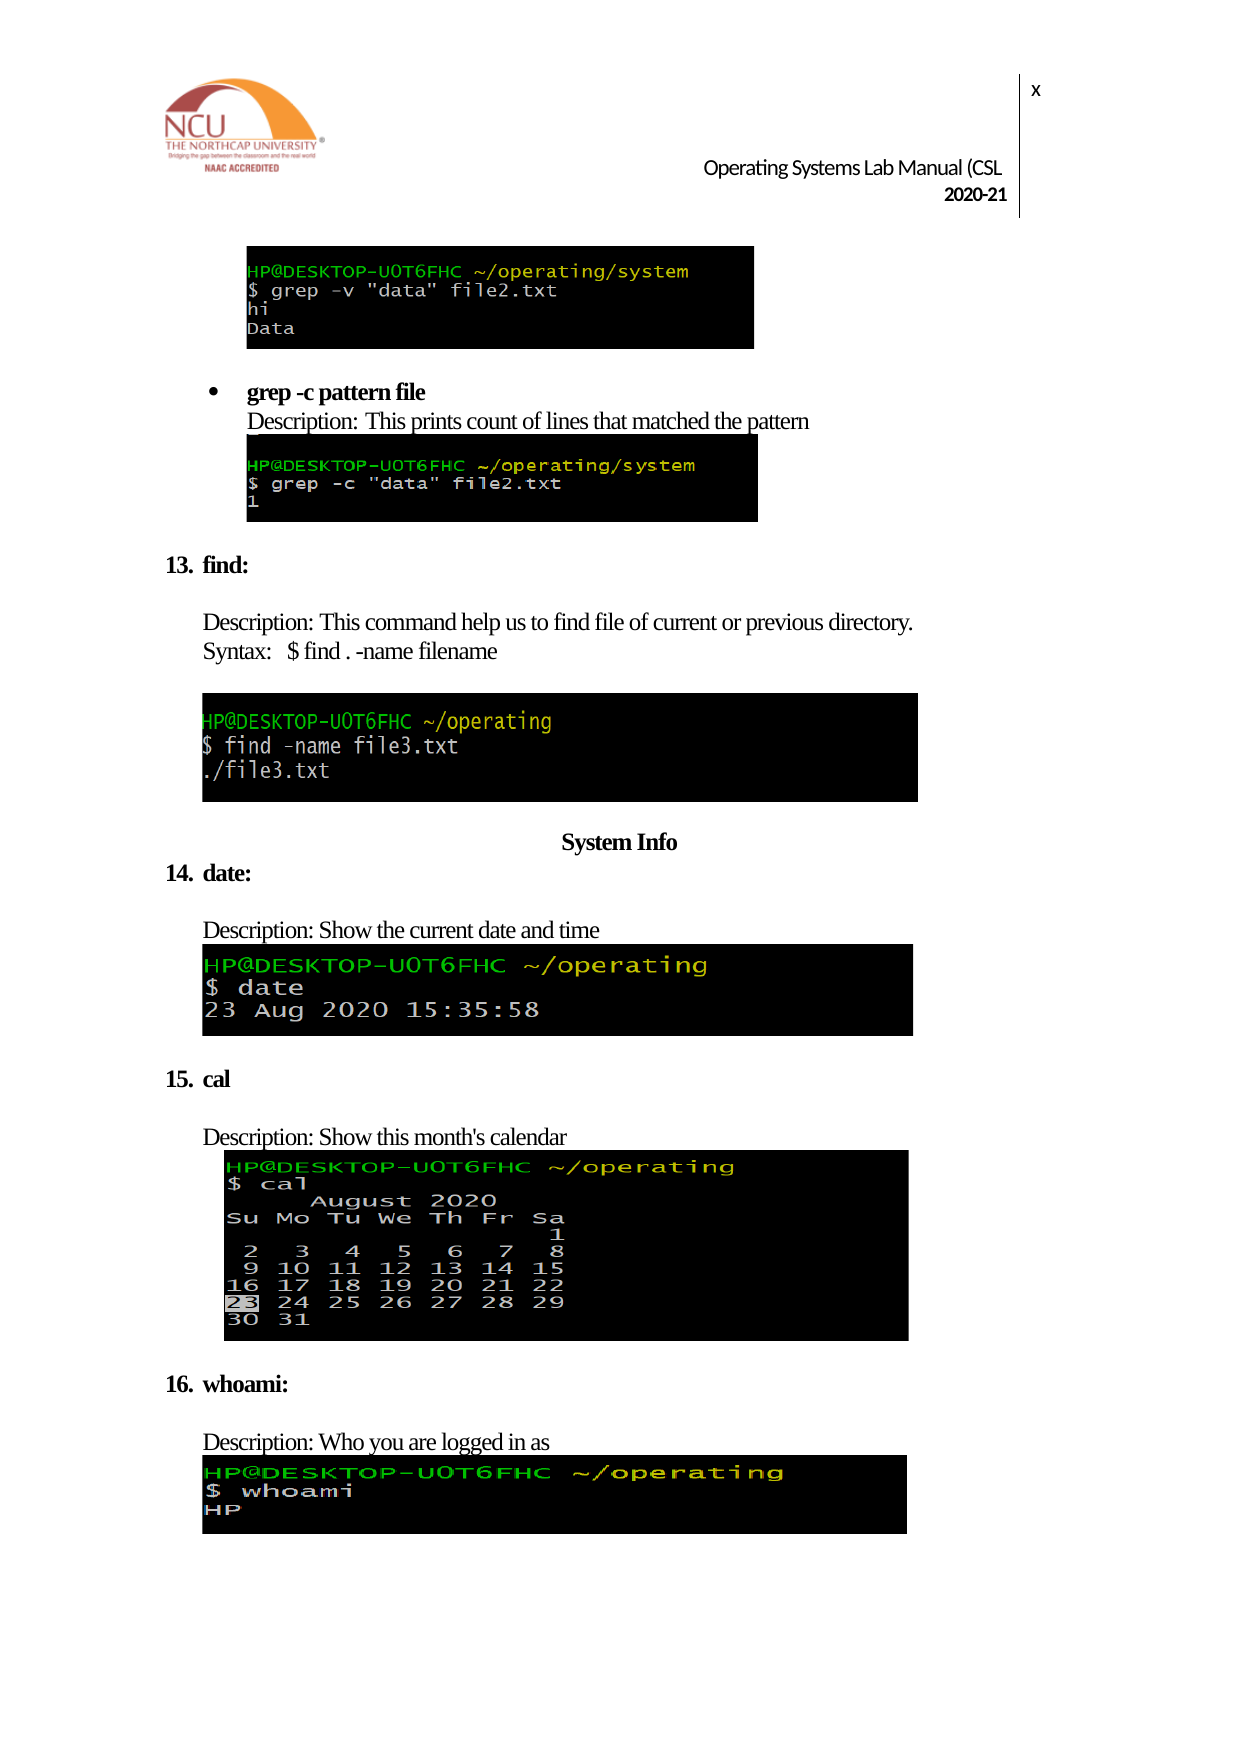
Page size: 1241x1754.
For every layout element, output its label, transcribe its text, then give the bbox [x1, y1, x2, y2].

picture [202, 693, 918, 802]
picture [246, 434, 758, 522]
list find: [165, 550, 1090, 578]
list date: [165, 858, 1090, 887]
picture [161, 73, 325, 175]
list Syntax: $ find . -name filename [202, 636, 1090, 665]
subtitle System Info [150, 827, 1090, 856]
list cal [165, 1064, 1090, 1093]
list Description: Show this month's calendar [202, 1122, 1090, 1151]
list Description: Who you are logged in as [202, 1427, 1090, 1456]
picture [246, 246, 755, 349]
list grep -c pattern file [209, 377, 1090, 406]
list Description: Show the current date and time [202, 915, 1090, 944]
picture [202, 1455, 907, 1534]
list Description: This command help us to find file of current or previous directory. [202, 607, 1090, 636]
picture [224, 1150, 909, 1341]
list whoami: [165, 1369, 1090, 1398]
list Description: This prints count of lines that matched the pattern [247, 406, 1090, 434]
picture [202, 944, 914, 1036]
